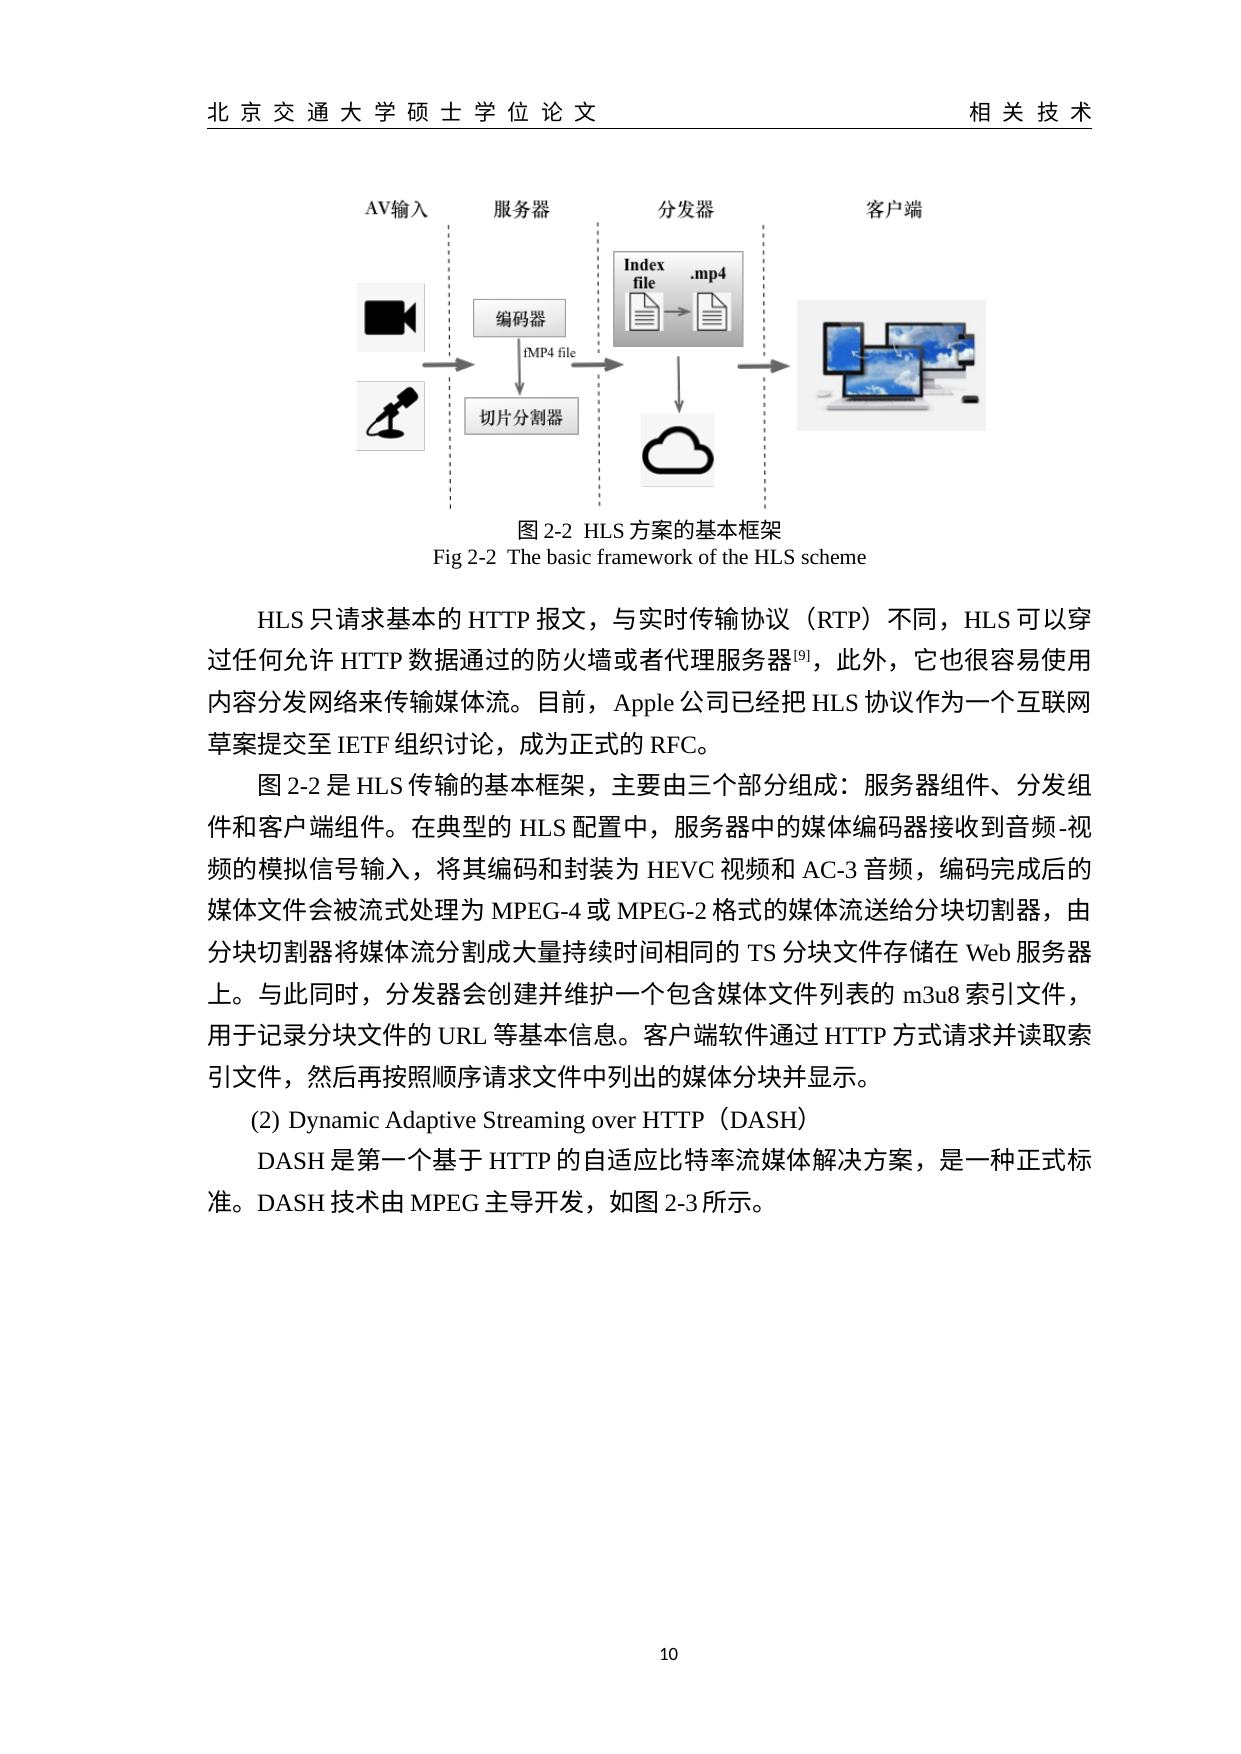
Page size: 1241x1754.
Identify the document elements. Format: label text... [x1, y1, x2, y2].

text 图2-2 HLS方案的基本框架 [207, 513, 1092, 544]
text 图2-2是HLS传输的基本框架，主要由三个部分组成：服务器组件、分发组件和客户端组件。在典型的HLS配置中，服务器中的媒体编码器接收到音频-视频的模拟信号输入，将其编码和封装为HEVC视频和AC-3音频，编码完成后的媒体文件会被流式处理为MPEG-4或MPEG-2格式的媒体流送给分块切割器，由分块切割器将媒体流分割成大量持续时间相同的TS分块文件存储在Web服务器上。与此同时，分发器会创建并维护一个包含媒体文件列表的m3u8索引文件，用于记录分块文件的URL等基本信息。客户端软件通过HTTP方式请求并读取索引文件，然后再按照顺序请求文件中列出的媒体分块并显示。 [207, 761, 1092, 1095]
picture [356, 192, 987, 513]
text Fig 2-2 The basic framework of the HLS scheme [207, 544, 1092, 569]
list Dynamic Adaptive Streaming over HTTP（DASH） [251, 1095, 1092, 1136]
text DASH是第一个基于HTTP的自适应比特率流媒体解决方案，是一种正式标准。DASH技术由MPEG主导开发，如图2-3所示。 [207, 1136, 1092, 1220]
text HLS只请求基本的HTTP报文，与实时传输协议（RTP）不同，HLS可以穿过任何允许HTTP数据通过的防火墙或者代理服务器[9]，此外，它也很容易使用内容分发网络来传输媒体流。目前，Apple公司已经把HLS协议作为一个互联网草案提交至IETF组织讨论，成为正式的RFC。 [207, 595, 1092, 761]
